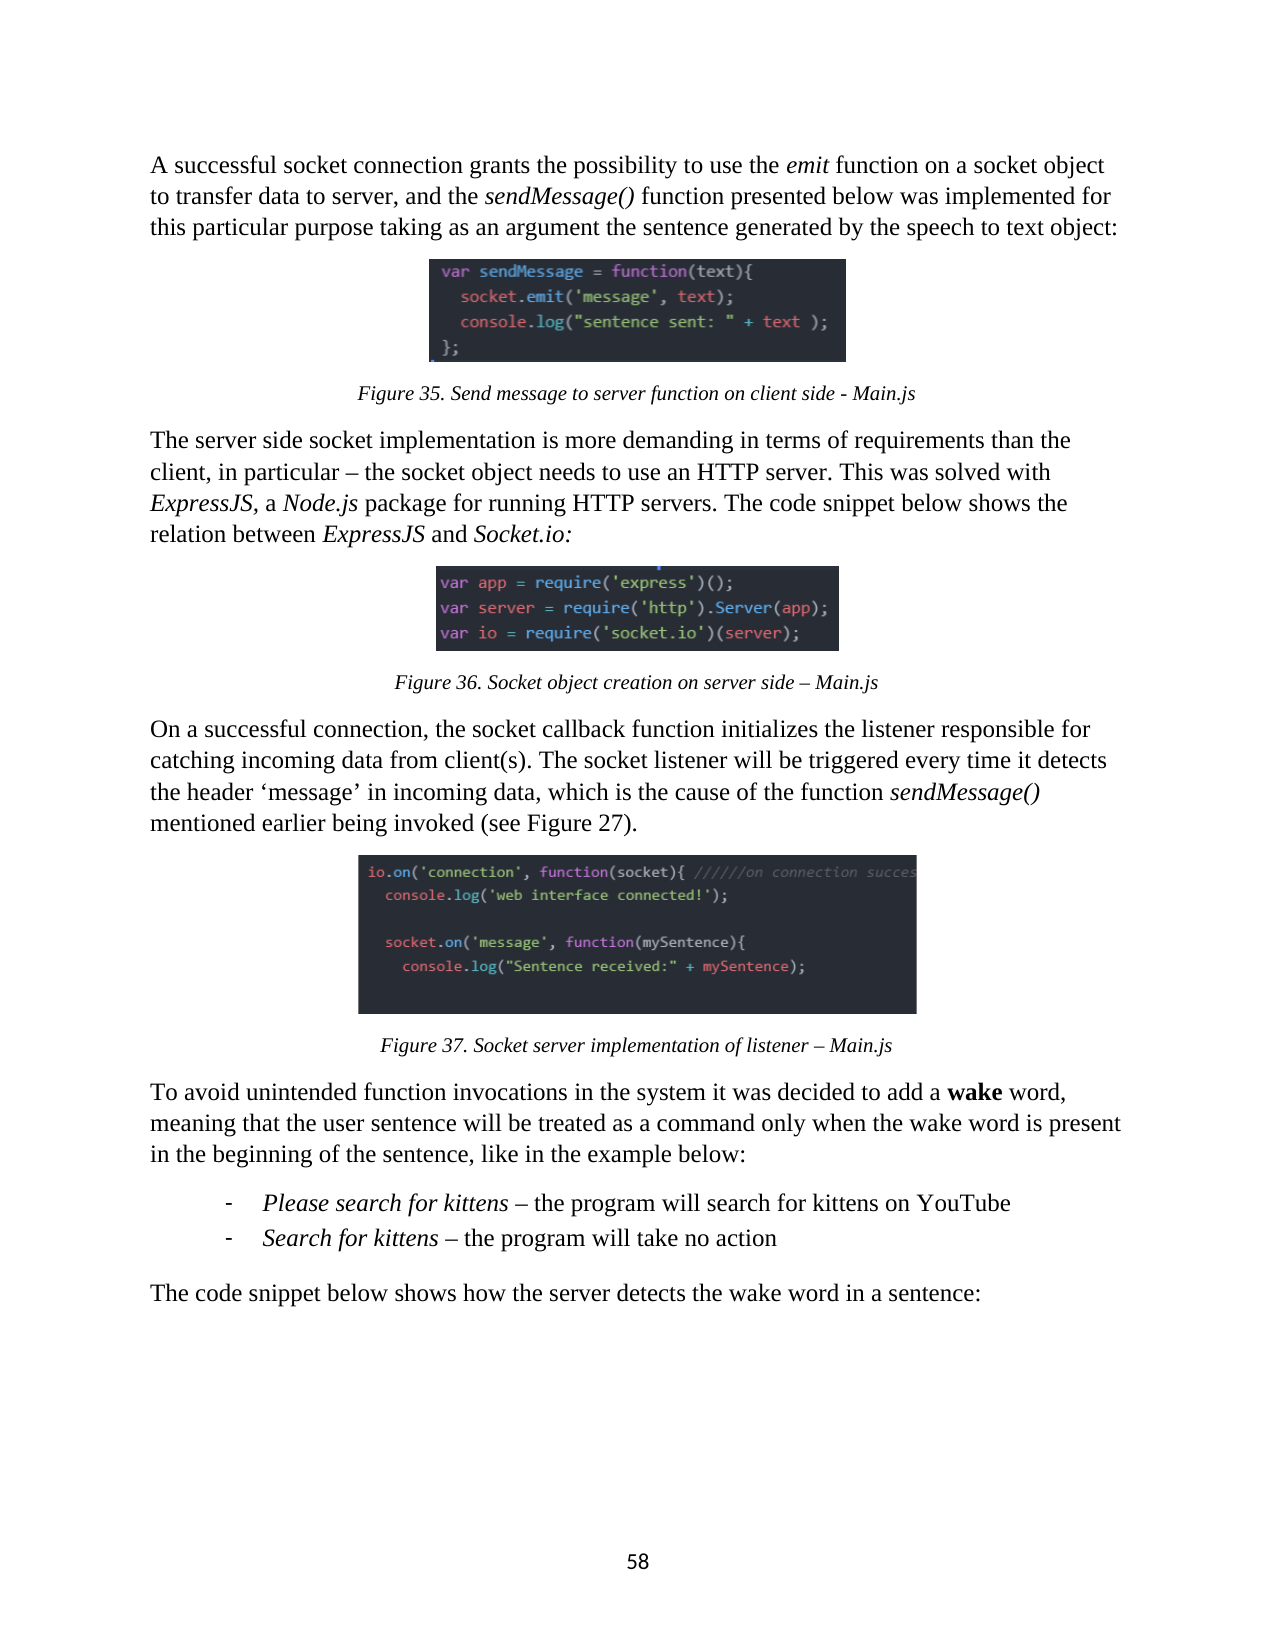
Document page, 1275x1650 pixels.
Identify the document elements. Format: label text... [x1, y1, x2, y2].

picture [436, 566, 839, 651]
picture [358, 855, 917, 1014]
text A successful socket connection grants the possibility to use the emit function on a socket object to transfer data to server, and the sendMessage() function presented below was implemented for this particular purpose taking as an argument the sentence generated by the speech to text object: [150, 150, 1125, 241]
text The code snippet below shows how the server detects the wake word in a sentence: [150, 1278, 1125, 1307]
text The server side socket implementation is more demanding in terms of requirements than the client, in particular – the socket object needs to use an HTTP server. This was solved with ExpressJS, a Node.js package for running HTTP servers. The code snippet below shows the relation between ExpressJS and Socket.io: [150, 426, 1125, 547]
picture [429, 259, 846, 362]
list Please search for kittens – the program will search for kittens on YouTube [225, 1187, 1125, 1218]
text To avoid unintended function invocations in the system it was decided to add a wake word, meaning that the user sentence will be treated as a command only when the wake word is present in the beginning of the sentence, like in the example below: [150, 1077, 1125, 1168]
text On a successful connection, the socket callback function initializes the listener responsible for catching incoming data from client(s). The socket listener will be triggered every time it detects the header ‘message’ in incoming data, which is the cause of the function sendMessage() mentioned earlier being invoked (see Figure 27). [150, 714, 1125, 836]
list Search for kittens – the program will take no action [225, 1222, 1125, 1253]
